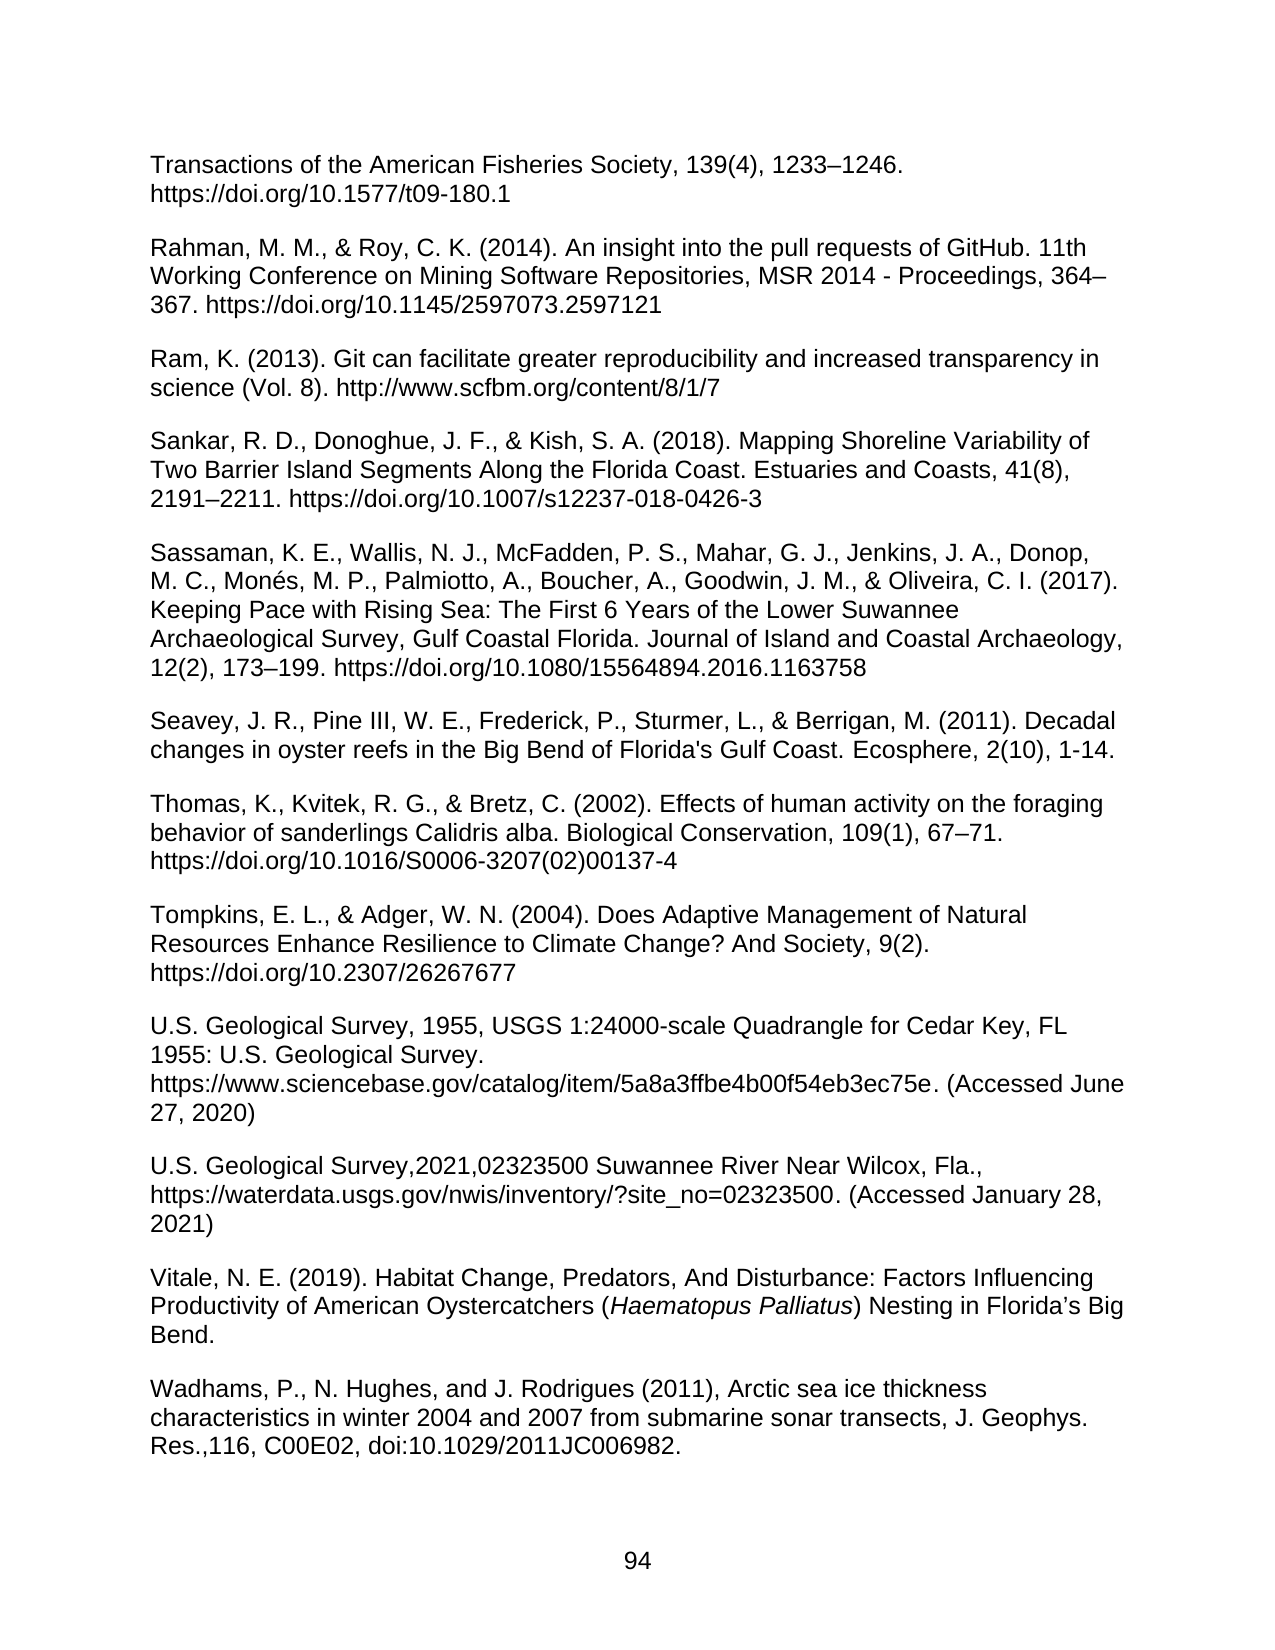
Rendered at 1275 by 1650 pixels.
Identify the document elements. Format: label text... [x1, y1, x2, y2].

text Tompkins, E. L., & Adger, W. N. (2004). Does Adaptive Management of Natural Resources Enhance Resilience to Climate Change? And Society, 9(2). https://doi.org/10.2307/26267677 [150, 900, 1125, 986]
text Ram, K. (2013). Git can facilitate greater reproducibility and increased transparency in science (Vol. 8). http://www.scfbm.org/content/8/1/7 [150, 344, 1125, 401]
text Thomas, K., Kvitek, R. G., & Bretz, C. (2002). Effects of human activity on the foraging behavior of sanderlings Calidris alba. Biological Conservation, 109(1), 67–71. https://doi.org/10.1016/S0006-3207(02)00137-4 [150, 789, 1125, 875]
text Sankar, R. D., Donoghue, J. F., & Kish, S. A. (2018). Mapping Shoreline Variability of Two Barrier Island Segments Along the Florida Coast. Estuaries and Coasts, 41(8), 2191–2211. https://doi.org/10.1007/s12237-018-0426-3 [150, 426, 1125, 512]
text U.S. Geological Survey, 1955, USGS 1:24000-scale Quadrangle for Cedar Key, FL 1955: U.S. Geological Survey. https://www.sciencebase.gov/catalog/item/5a8a3ffbe4b00f54eb3ec75e. (Accessed June 27, 2020) [150, 1011, 1125, 1126]
text U.S. Geological Survey,2021,02323500 Suwannee River Near Wilcox, Fla., https://waterdata.usgs.gov/nwis/inventory/?site_no=02323500. (Accessed January 28, 2021) [150, 1151, 1125, 1237]
text Sassaman, K. E., Wallis, N. J., McFadden, P. S., Mahar, G. J., Jenkins, J. A., Donop, M. C., Monés, M. P., Palmiotto, A., Boucher, A., Goodwin, J. M., & Oliveira, C. I. (2017). Keeping Pace with Rising Sea: The First 6 Years of the Lower Suwannee Archaeological Survey, Gulf Coastal Florida. Journal of Island and Coastal Archaeology, 12(2), 173–199. https://doi.org/10.1080/15564894.2016.1163758 [150, 537, 1125, 681]
text Seavey, J. R., Pine III, W. E., Frederick, P., Sturmer, L., & Berrigan, M. (2011). Decadal changes in oyster reefs in the Big Bend of Florida's Gulf Coast. Ecosphere, 2(10), 1-14. [150, 706, 1125, 764]
text Vitale, N. E. (2019). Habitat Change, Predators, And Disturbance: Factors Influencing Productivity of American Oystercatchers (Haematopus Palliatus) Nesting in Florida’s Big Bend. [150, 1262, 1125, 1349]
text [150, 150, 1125, 207]
text Rahman, M. M., & Roy, C. K. (2014). An insight into the pull requests of GitHub. 11th Working Conference on Mining Software Repositories, MSR 2014 - Proceedings, 364–367. https://doi.org/10.1145/2597073.2597121 [150, 232, 1125, 319]
text Wadhams, P., N. Hughes, and J. Rodrigues (2011), Arctic sea ice thickness characteristics in winter 2004 and 2007 from submarine sonar transects, J. Geophys. Res.,116, C00E02, doi:10.1029/2011JC006982. [150, 1374, 1125, 1460]
